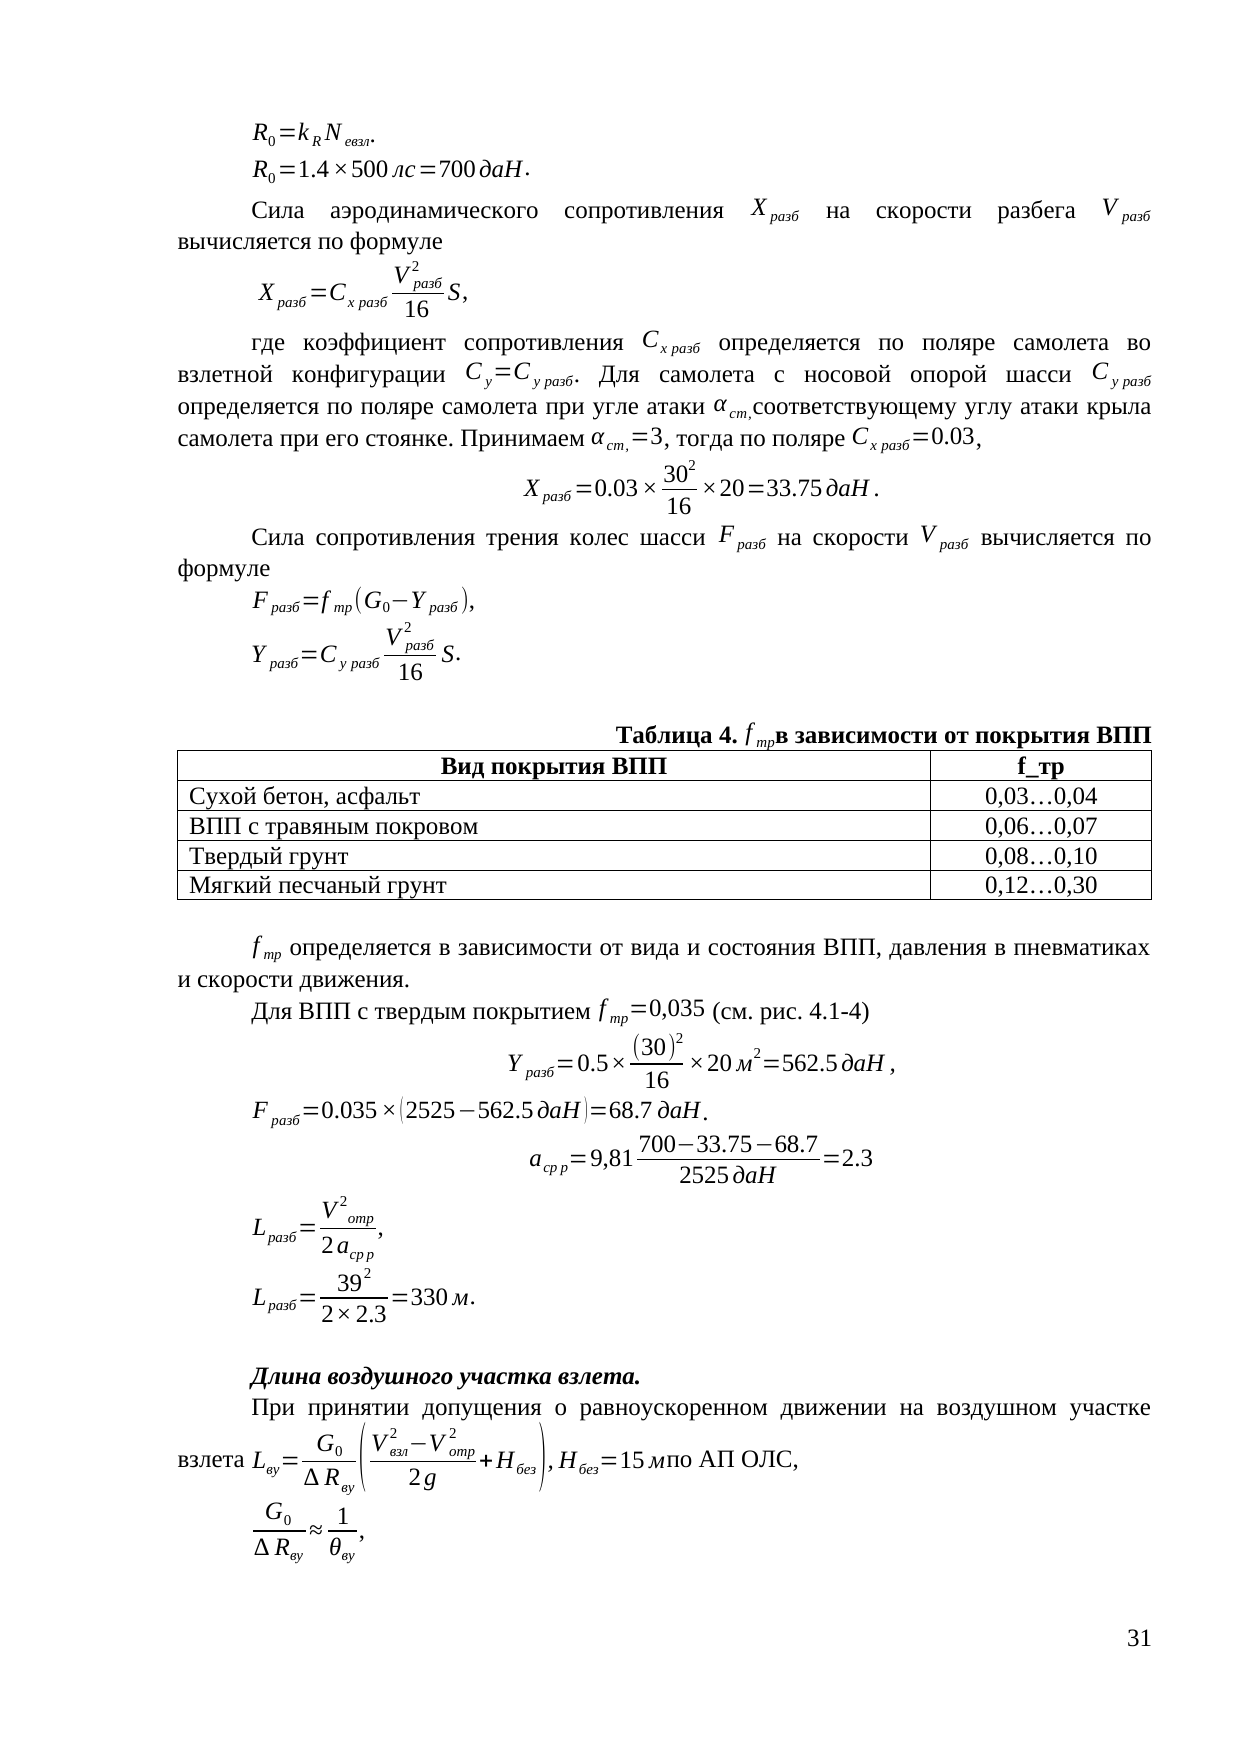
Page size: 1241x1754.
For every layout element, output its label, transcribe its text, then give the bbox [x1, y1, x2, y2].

table_cell ВПП с травяным покровом [178, 811, 930, 840]
table_cell 0,06…0,07 [931, 811, 1151, 840]
text , [177, 584, 1152, 616]
text . [177, 619, 1152, 685]
table_header f_тр [931, 751, 1151, 780]
text определяется в зависимости от вида и состояния ВПП, давления в пневматиках и скорости движения. [177, 932, 1152, 992]
text , [177, 1192, 1152, 1262]
text Таблица 4. в зависимости от покрытия ВПП [177, 719, 1152, 750]
text , [177, 257, 1152, 323]
text Длина воздушного участка взлета. [177, 1361, 1152, 1389]
table_header Вид покрытия ВПП [178, 751, 930, 780]
text Сила аэродинамического сопротивления на скорости разбега вычисляется по формуле [177, 193, 1152, 254]
text При принятии допущения о равноускоренном движении на воздушном участке взлета по АП ОЛС, [177, 1392, 1152, 1495]
text . [177, 152, 1152, 191]
table_cell Сухой бетон, асфальт [178, 781, 930, 810]
table_cell 0,08…0,10 [931, 841, 1151, 869]
text Сила сопротивления трения колес шасси на скорости вычисляется по формуле [177, 521, 1152, 582]
text . [177, 1264, 1152, 1327]
text , [177, 1497, 1152, 1564]
text где коэффициент сопротивления определяется по поляре самолета во взлетной конфигурации . Для самолета с носовой опорой шасси определяется по поляре самолета при угле атаки соответствующему углу атаки крыла самолета при его стоянке. Принимаем , тогда по поляре , [177, 326, 1152, 454]
table_cell 0,03…0,04 [931, 781, 1151, 810]
table_cell Твердый грунт [178, 841, 930, 869]
text . [177, 1096, 1152, 1128]
text . [177, 118, 1152, 149]
text Для ВПП с твердым покрытием (см. рис. 4.1-4) [177, 995, 1152, 1026]
table_cell 0,12…0,30 [931, 871, 1151, 899]
table_cell Мягкий песчаный грунт [178, 871, 930, 899]
